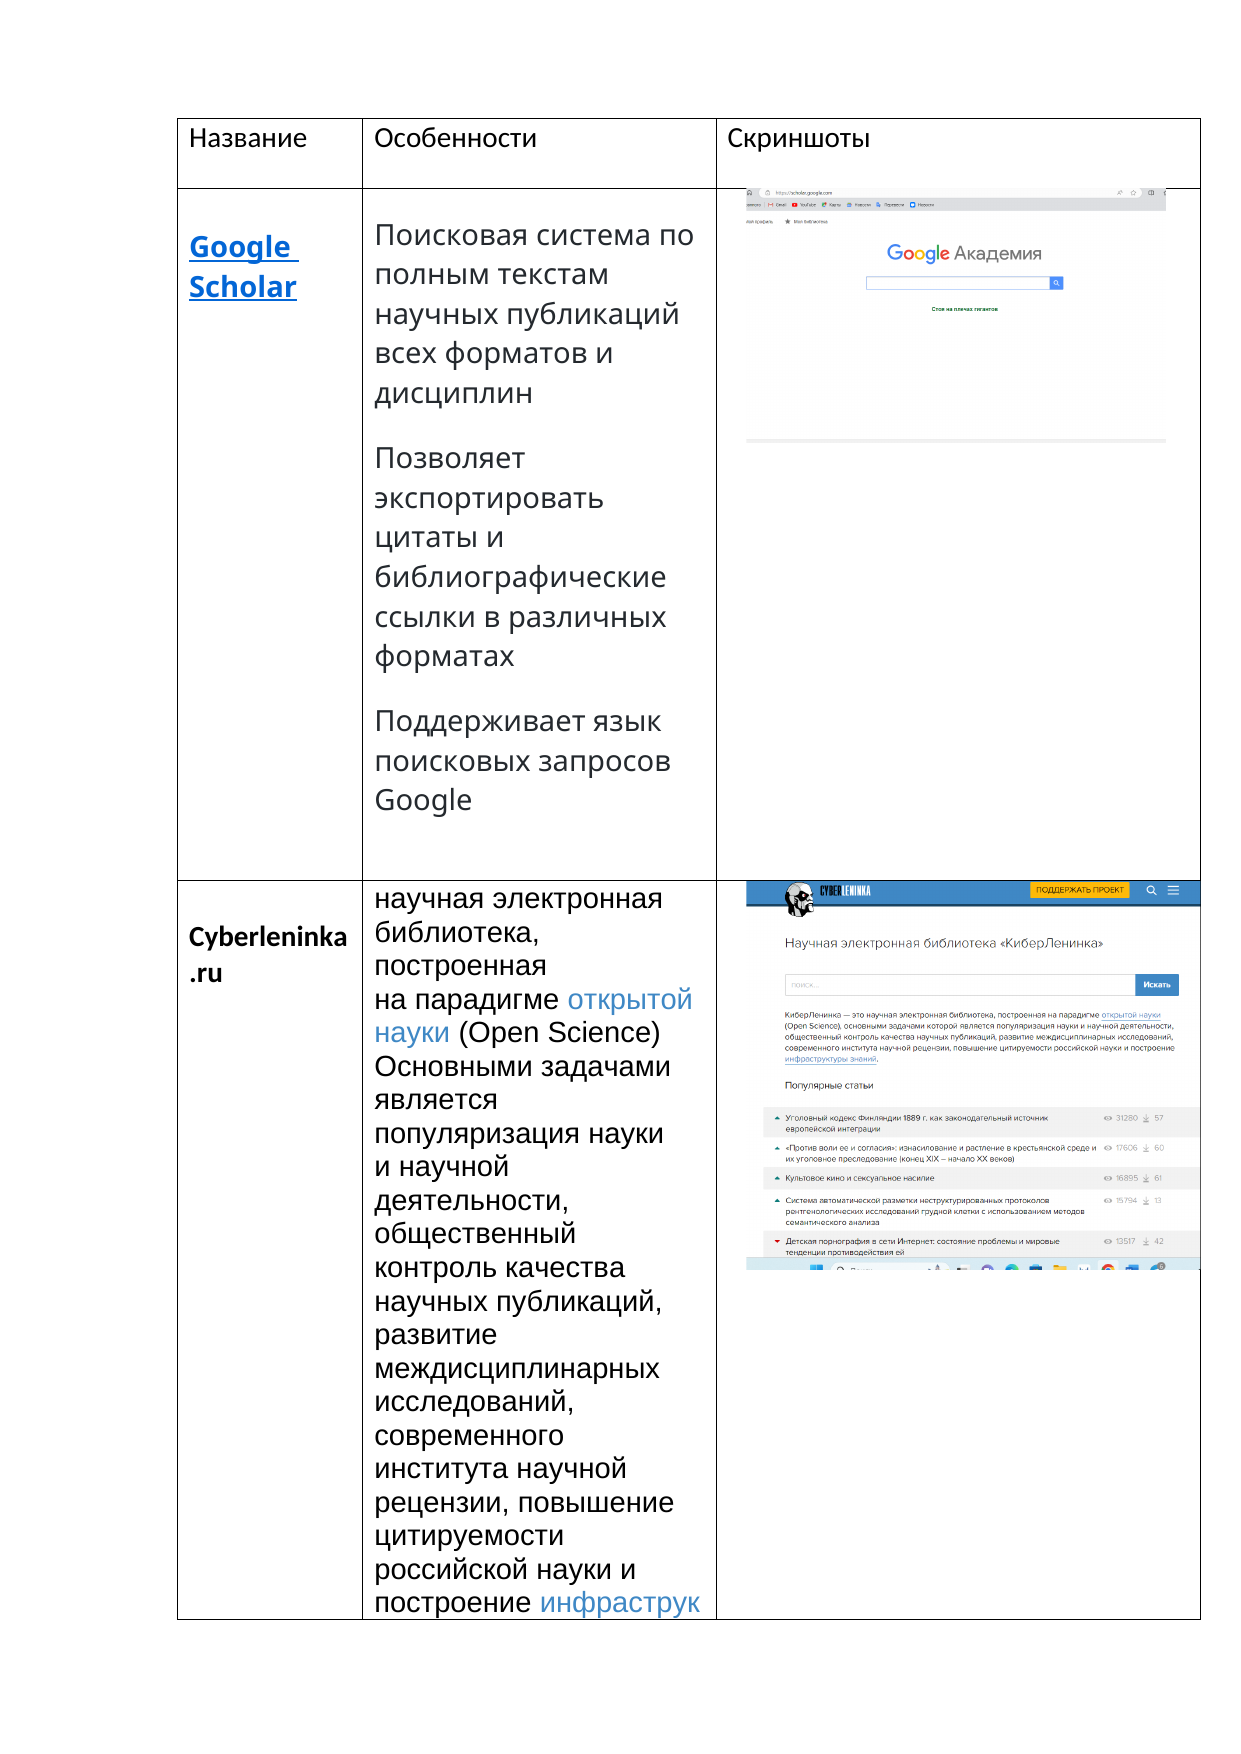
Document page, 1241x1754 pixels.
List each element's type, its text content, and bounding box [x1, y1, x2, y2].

table_cell Cyberleninka.ru [178, 881, 362, 1619]
table_header Скриншоты [717, 119, 1200, 188]
table_cell [717, 189, 1200, 880]
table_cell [363, 881, 716, 1619]
table_header Особенности [363, 119, 716, 188]
picture [746, 881, 1201, 1270]
table_header Название [178, 119, 362, 188]
table_cell Поисковая система по полным текстам научных публикаций всех форматов и дисциплин Позволяет экспортировать цитаты и библиографические ссылки в различных форматах Поддерживает язык поисковых запросов Google [363, 189, 716, 880]
table_cell [717, 881, 1200, 1619]
picture [746, 188, 1166, 443]
table_cell Google Scholar [178, 189, 362, 880]
